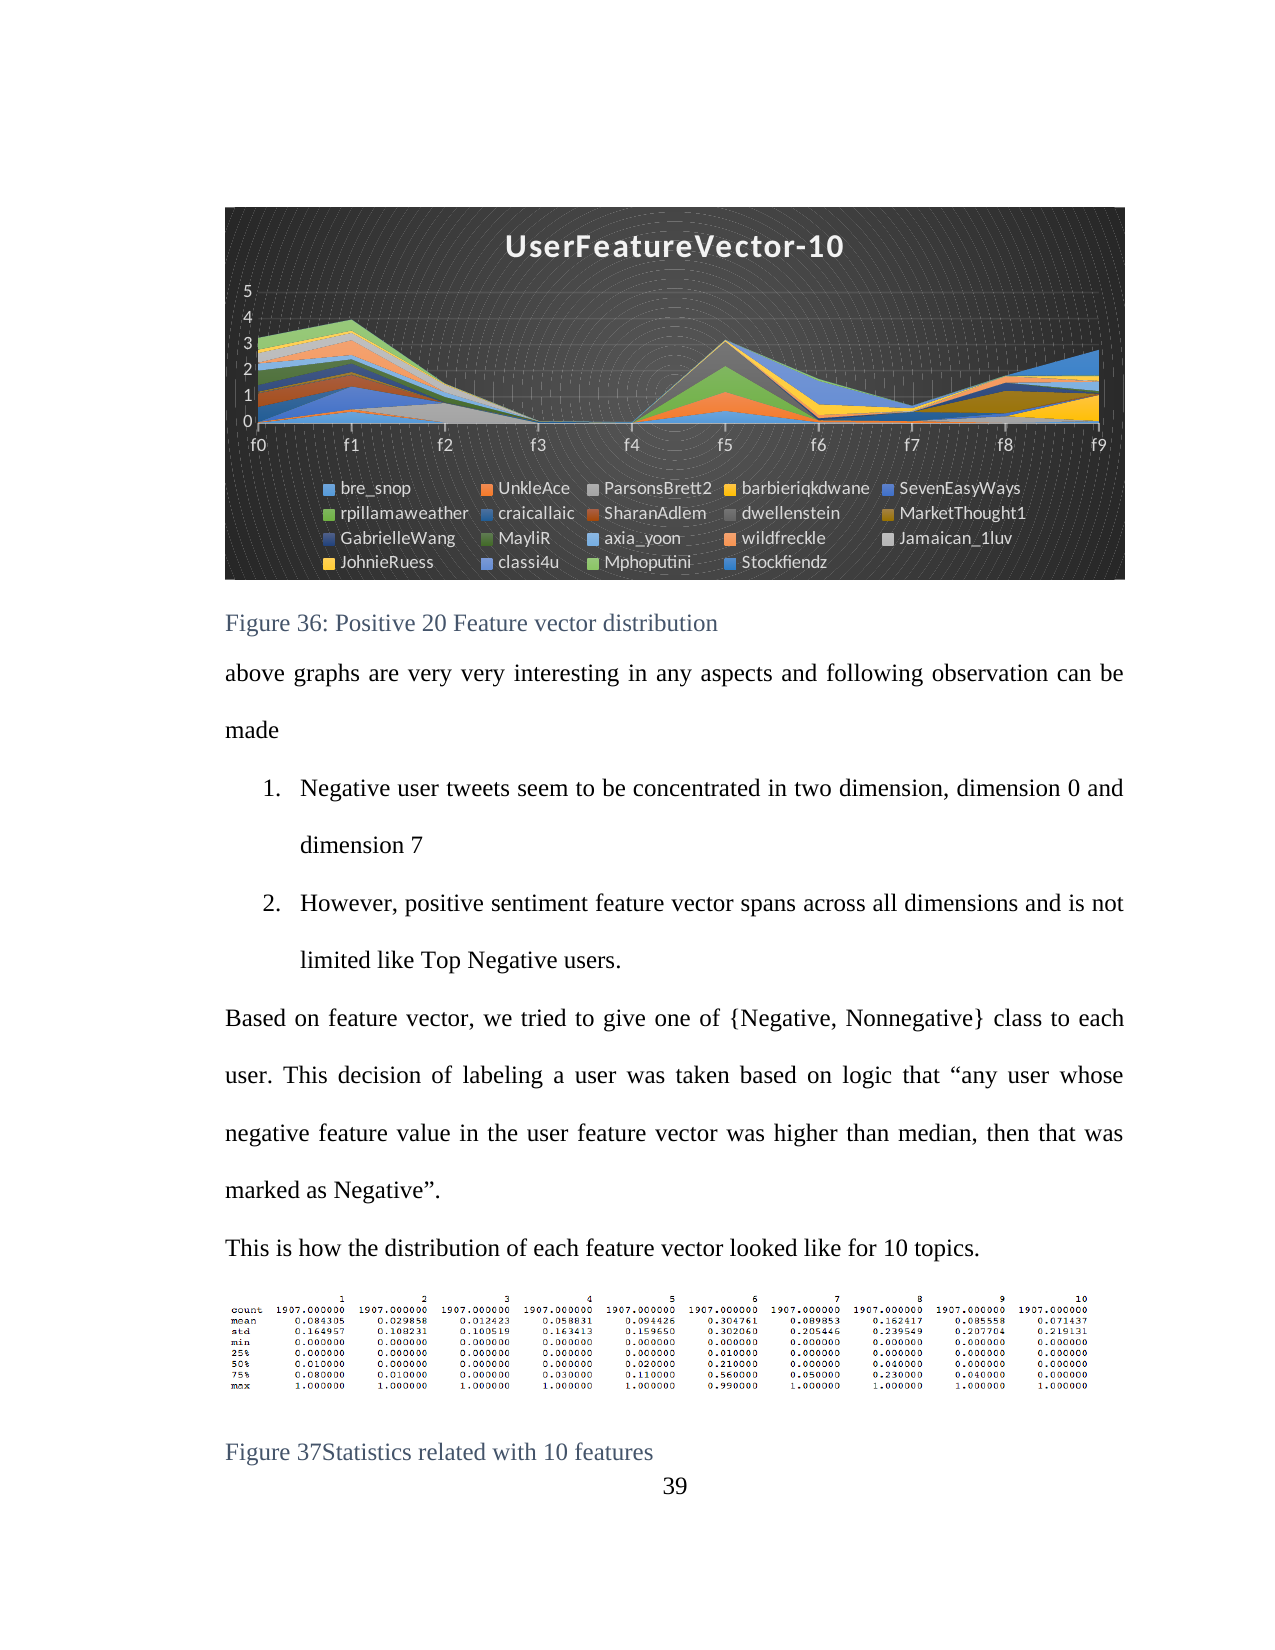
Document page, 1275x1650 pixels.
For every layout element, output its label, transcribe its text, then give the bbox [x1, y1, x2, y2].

list Negative user tweets seem to be concentrated in two dimension, dimension 0 and dimension 7 [262, 773, 1125, 859]
text above graphs are very very interesting in any aspects and following observation can be made [225, 658, 1125, 744]
text Figure 37Statistics related with 10 features [225, 1437, 1125, 1466]
list However, positive sentiment feature vector spans across all dimensions and is not limited like Top Negative users. [262, 888, 1125, 974]
picture [225, 1290, 1124, 1409]
text Figure 36: Positive 20 Feature vector distribution [225, 608, 1125, 637]
text Based on feature vector, we tried to give one of {Negative, Nonnegative} class to each user. This decision of labeling a user was taken based on logic that “any user whose negative feature value in the user feature vector was higher than median, then that was marked as Negative”. [225, 1003, 1125, 1204]
text This is how the distribution of each feature vector looked like for 10 topics. [225, 1233, 1125, 1262]
